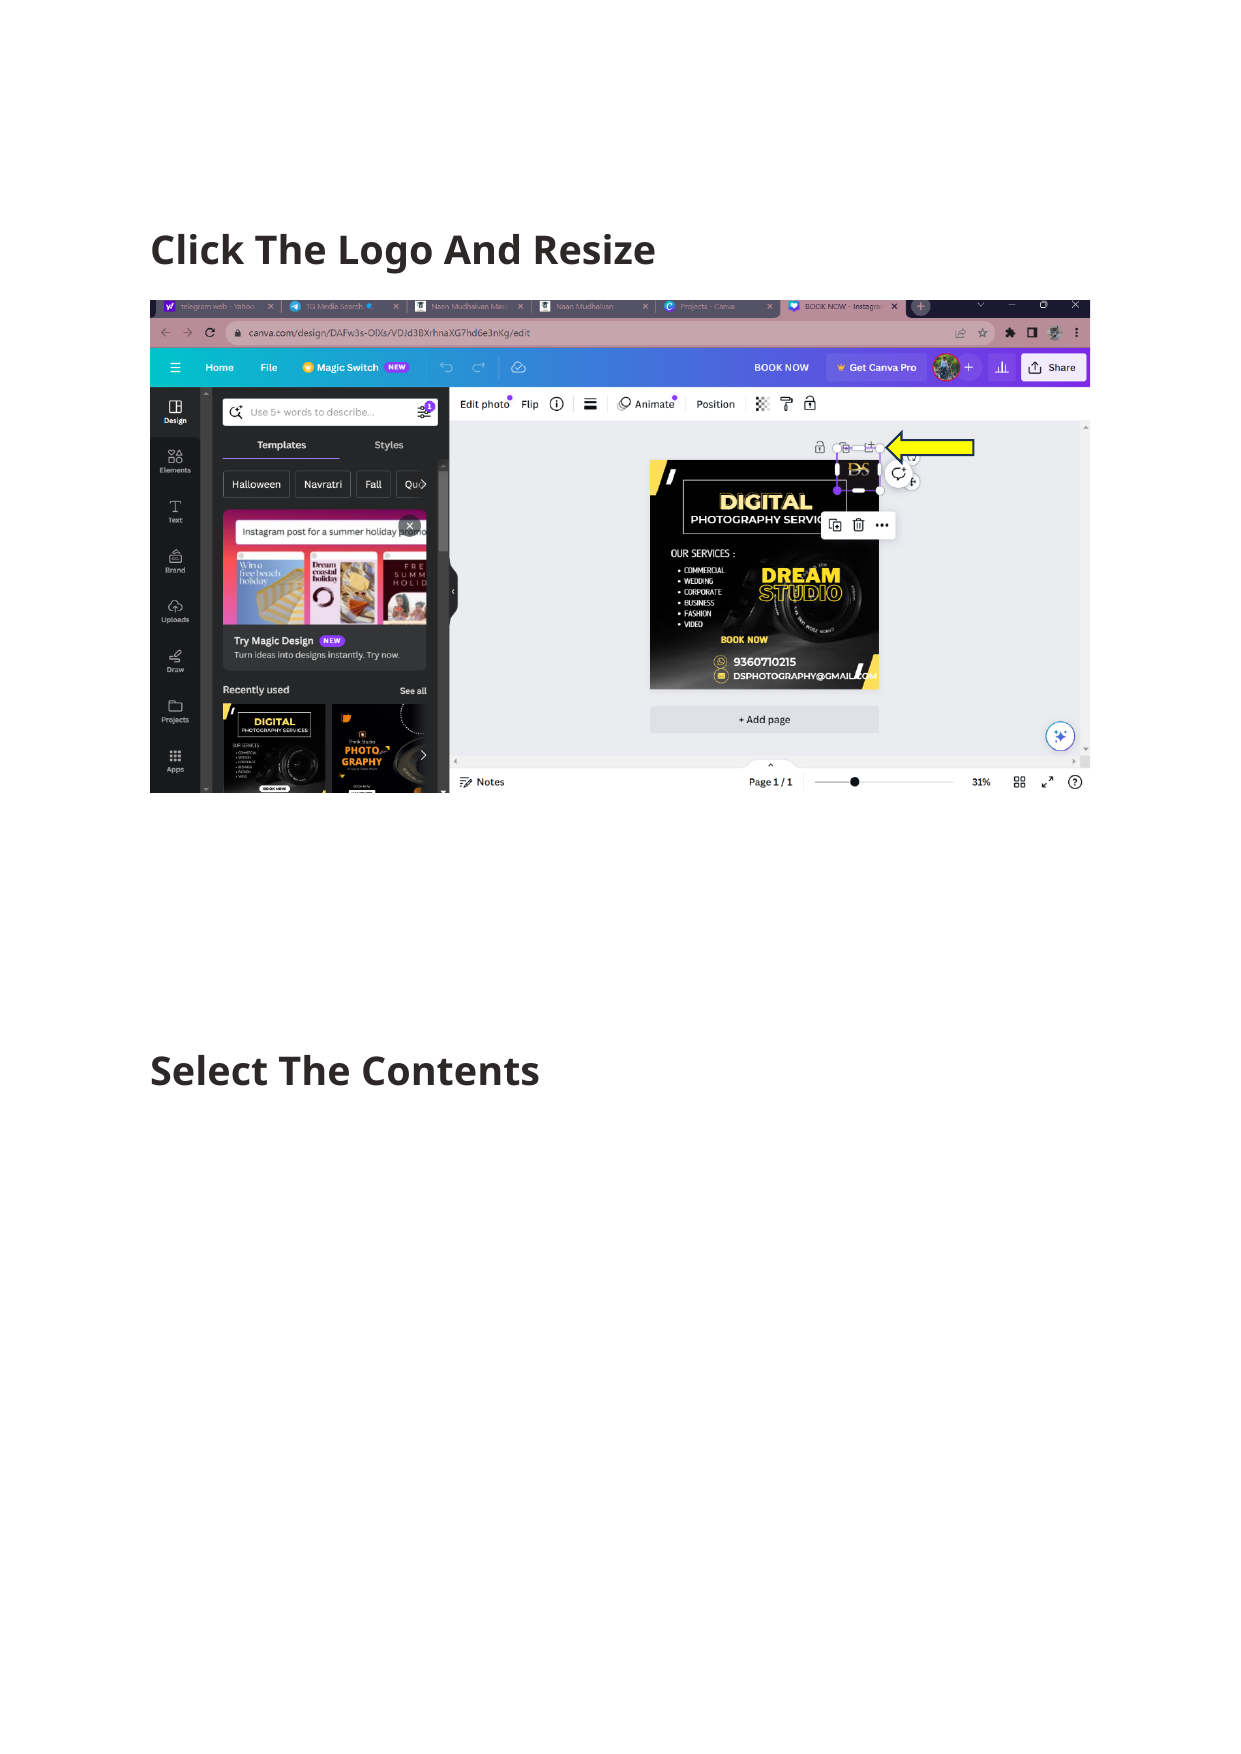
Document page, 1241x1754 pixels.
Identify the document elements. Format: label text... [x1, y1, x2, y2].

text Select The Contents [150, 1043, 1090, 1097]
text Click The Logo And Resize [150, 222, 1090, 276]
picture [150, 300, 1091, 793]
